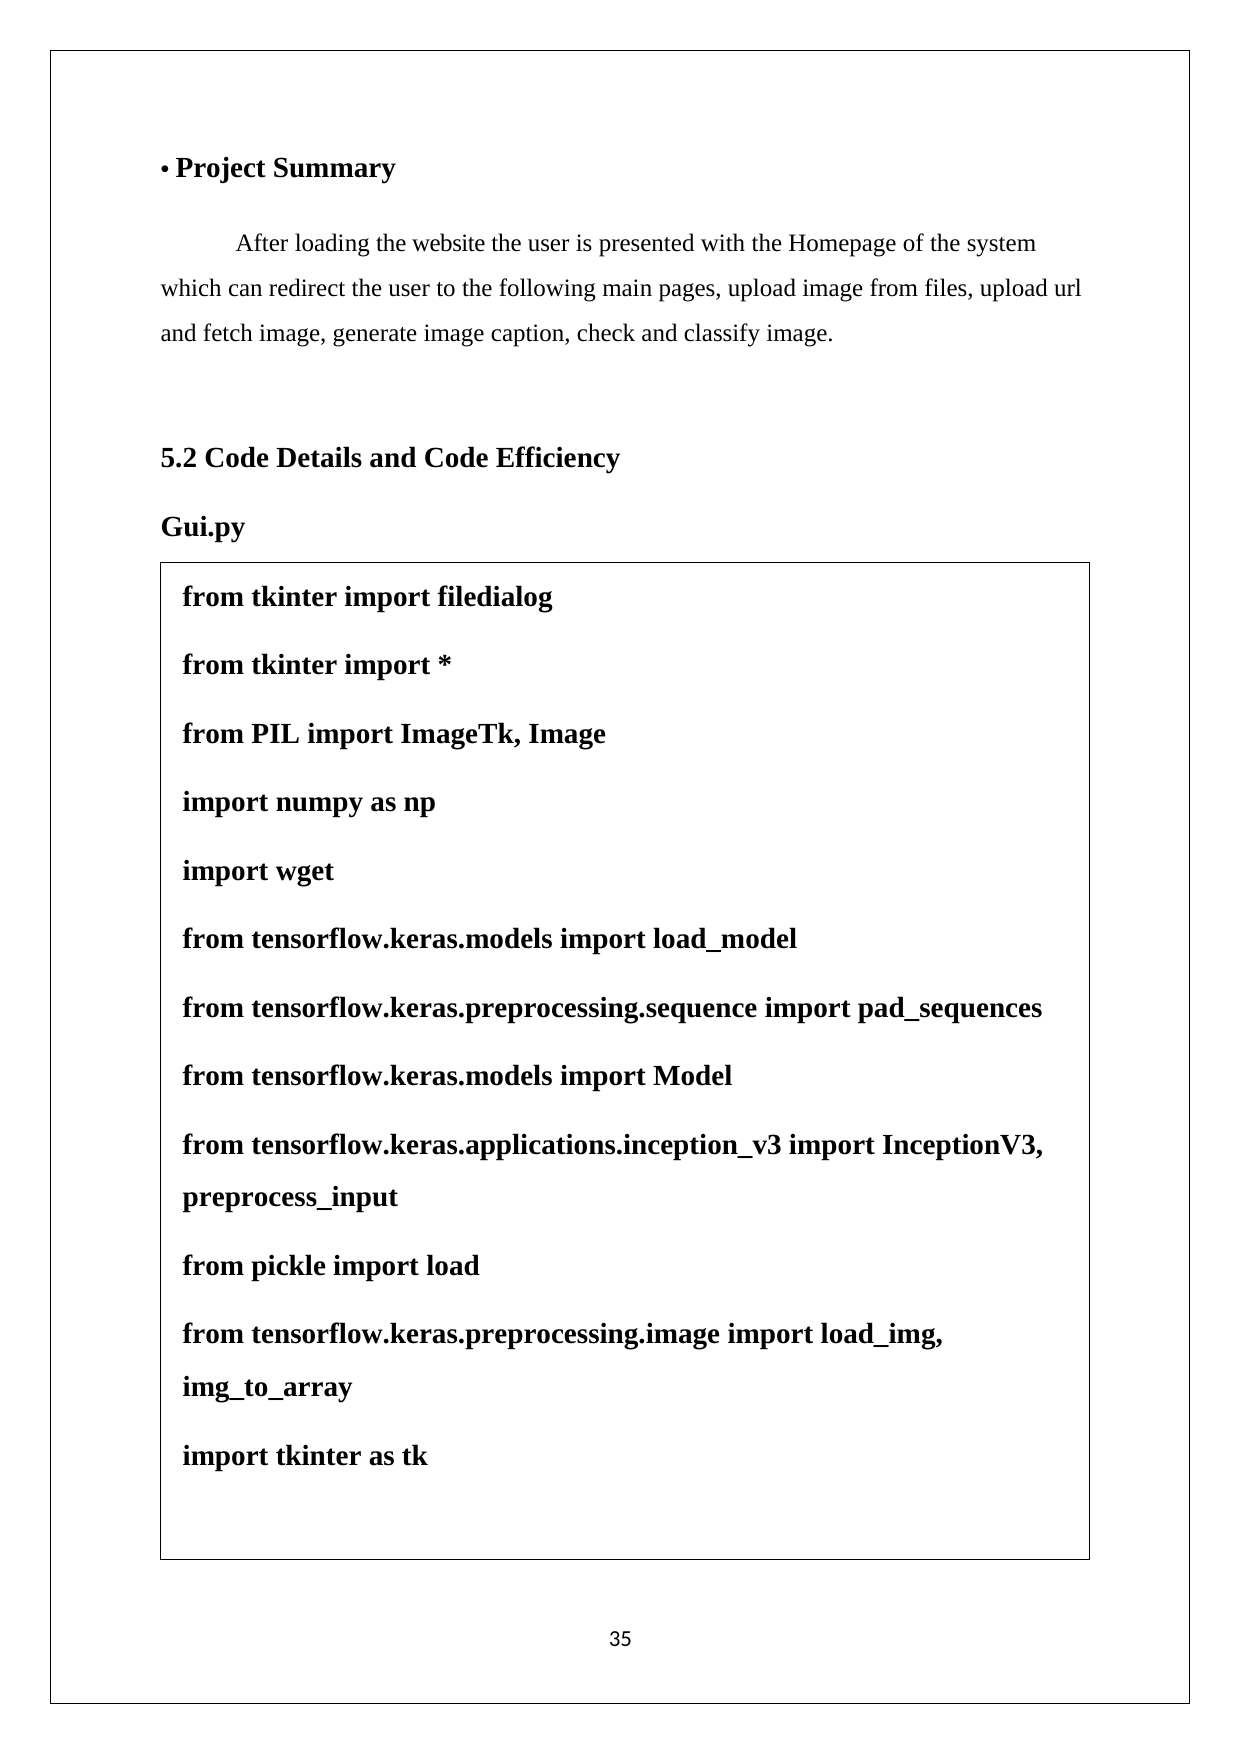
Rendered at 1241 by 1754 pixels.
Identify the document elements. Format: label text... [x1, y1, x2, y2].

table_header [161, 563, 1089, 1559]
text Gui.py [160, 509, 1088, 543]
subtitle Project Summary [160, 150, 1090, 183]
text After loading the website the user is presented with the Homepage of the system which can redirect the user to the following main pages, upload image from files, upload url and fetch image, generate image caption, check and classify image. [160, 228, 1088, 347]
list Code Details and Code Efficiency [160, 441, 1088, 474]
